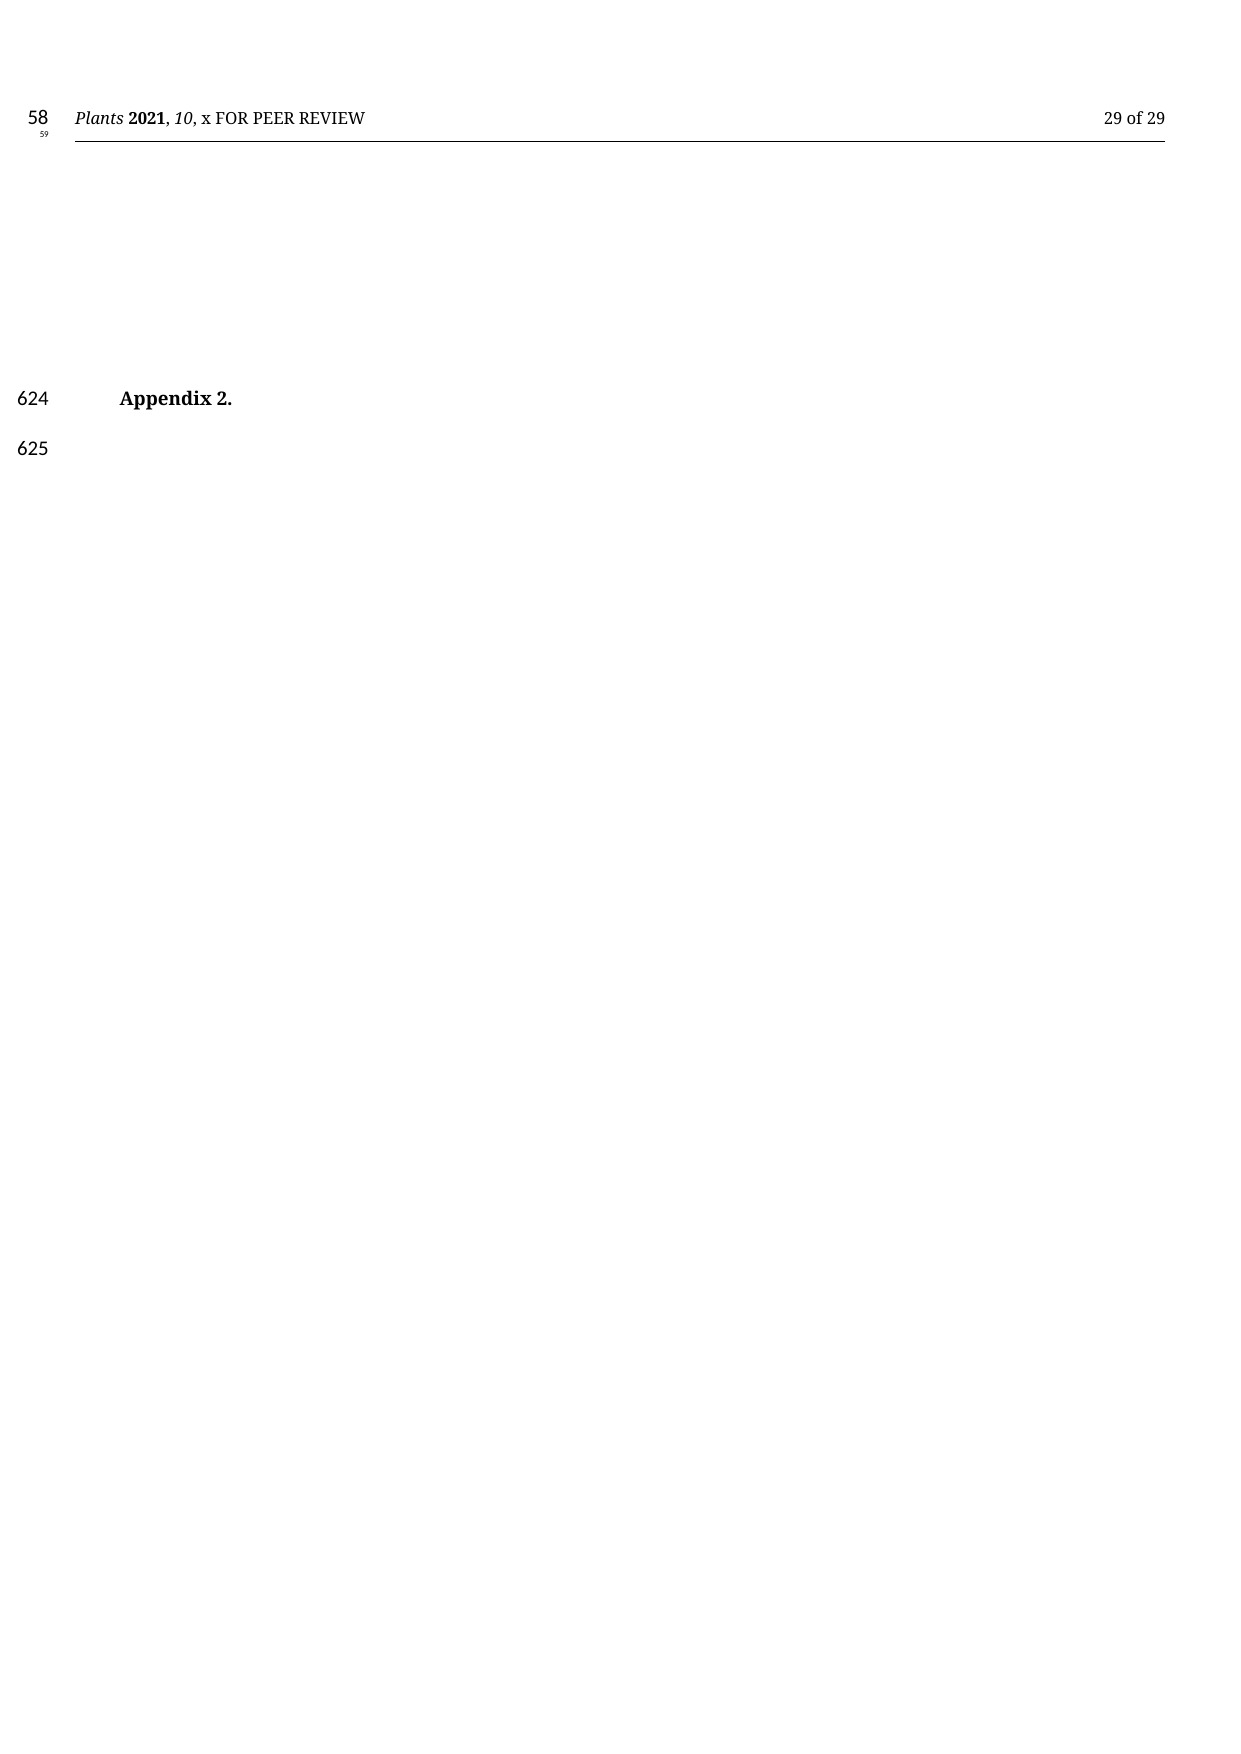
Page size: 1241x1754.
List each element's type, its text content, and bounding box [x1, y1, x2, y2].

text Appendix 2. [119, 386, 1121, 410]
